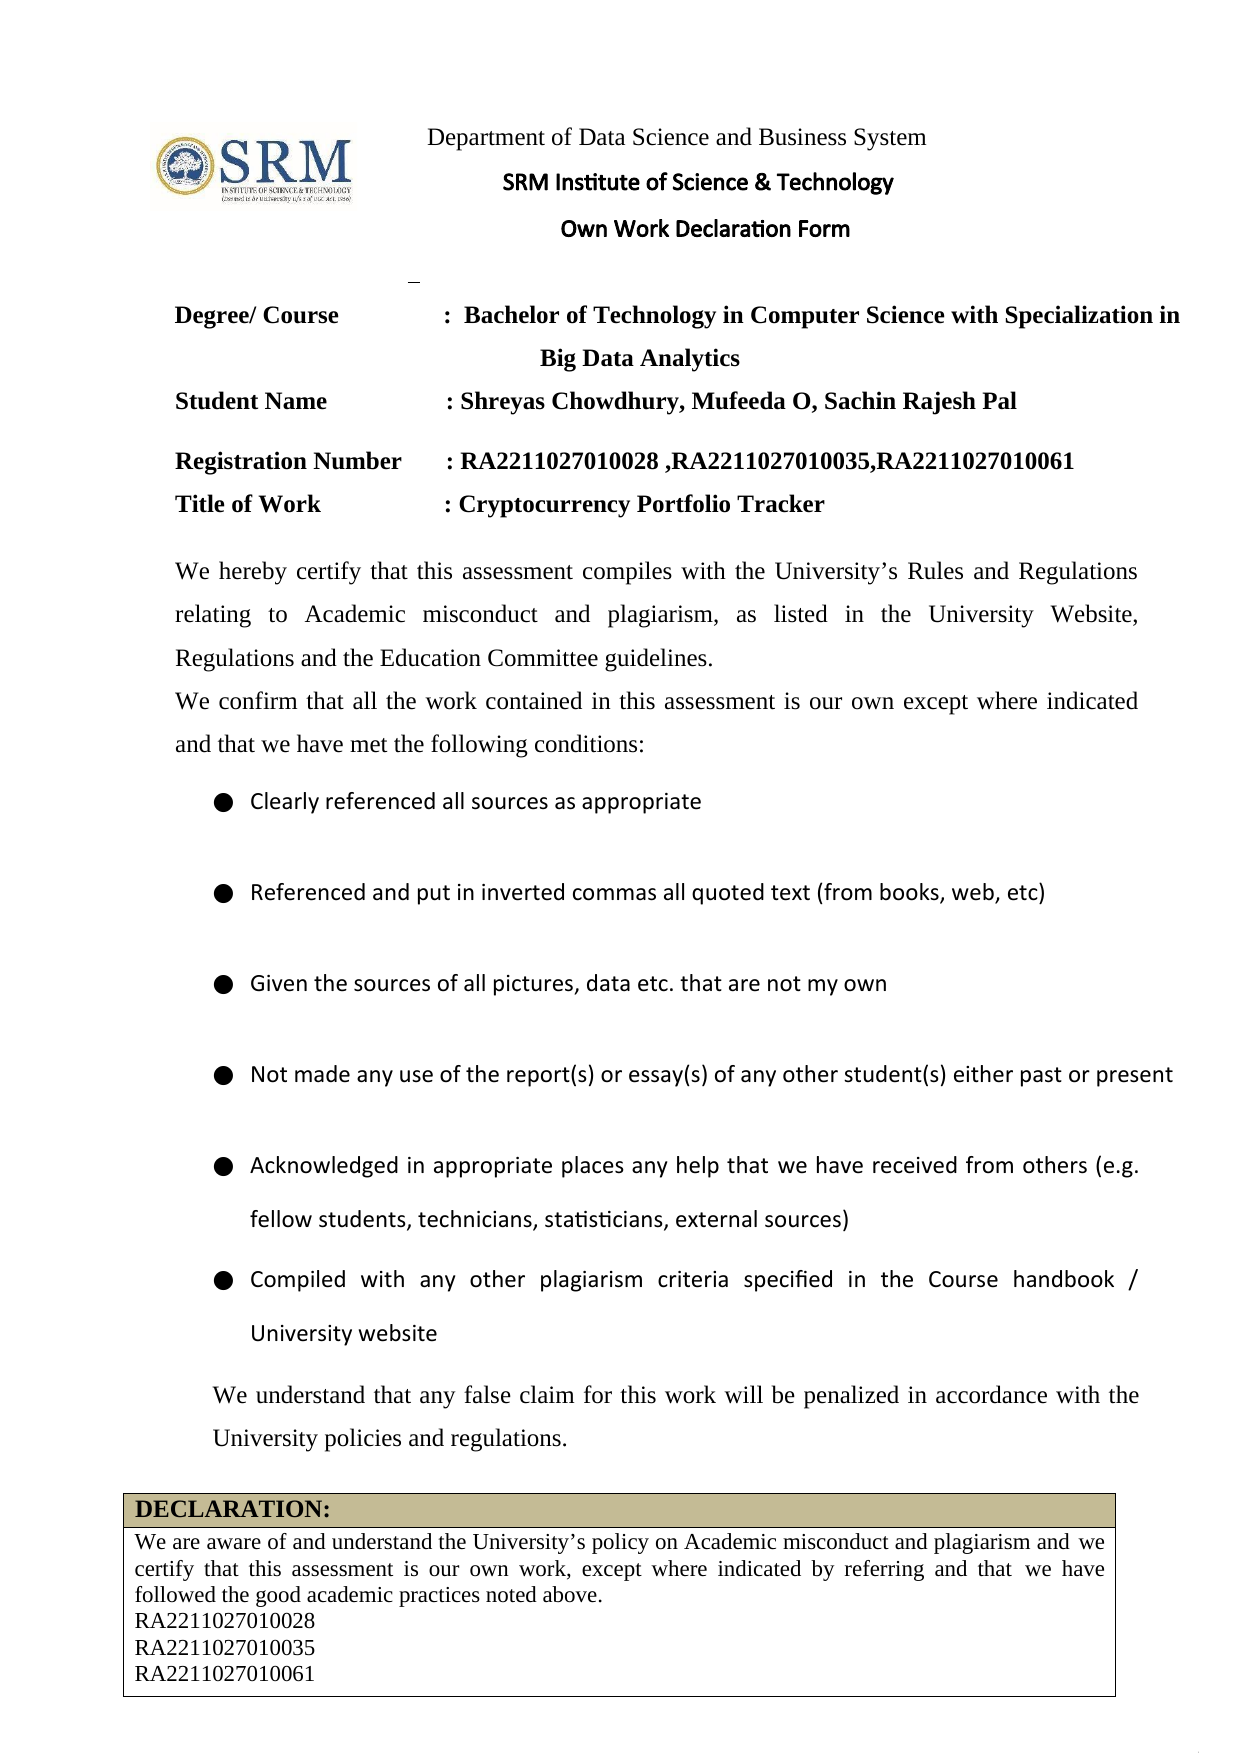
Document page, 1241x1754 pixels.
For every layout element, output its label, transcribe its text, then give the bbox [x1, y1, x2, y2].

text We understand that any false claim for this work will be penalized in accordance with the University policies and regulations. [212, 1380, 1141, 1452]
list Not made any use of the report(s) or essay(s) of any other student(s) either past or present [212, 1046, 1198, 1097]
text We confirm that all the work contained in this assessment is our own except where indicated and that we have met the following conditions: [175, 686, 1140, 758]
subtitle SRM Institute of Science & Technology [436, 166, 961, 196]
table_header DECLARATION: [124, 1494, 1115, 1527]
text Title of Work : Cryptocurrency Portfolio Tracker [175, 489, 1198, 518]
list Acknowledged in appropriate places any help that we have received from others (e.g. fellow students, technicians, statisticians, external sources) [212, 1137, 1140, 1234]
text Department of Data Science and Business System [358, 122, 1198, 150]
picture [150, 122, 358, 211]
list Referenced and put in inverted commas all quoted text (from books, web, etc) [212, 863, 1198, 914]
list Compiled with any other plagiarism criteria specified in the Course handbook / University website [212, 1250, 1140, 1347]
list Given the sources of all pictures, data etc. that are not my own [212, 954, 1198, 1006]
list Clearly referenced all sources as appropriate [212, 772, 1198, 823]
text Student Name : Shreyas Chowdhury, Mufeeda O, Sachin Rajesh Pal [175, 386, 1198, 415]
text We hereby certify that this assessment compiles with the University’s Rules and Regulations relating to Academic misconduct and plagiarism, as listed in the University Website, Regulations and the Education Committee guidelines. [175, 556, 1140, 671]
subtitle Own Work Declaration Form [450, 212, 961, 243]
table_cell We are aware of and understand the University’s policy on Academic misconduct and plagiarism and we certify that this assessment is our own work, except where indicated by referring and that we have followed the good academic practices noted above. RA2211027010028 RA2211027010035 RA2211027010061 [124, 1528, 1115, 1696]
subtitle Registration Number : RA2211027010028 ,RA2211027010035,RA2211027010061 [175, 446, 1198, 474]
text Big Data Analytics [81, 343, 1198, 372]
text Degree/ Course : Bachelor of Technology in Computer Science with Specialization in [81, 300, 1198, 328]
